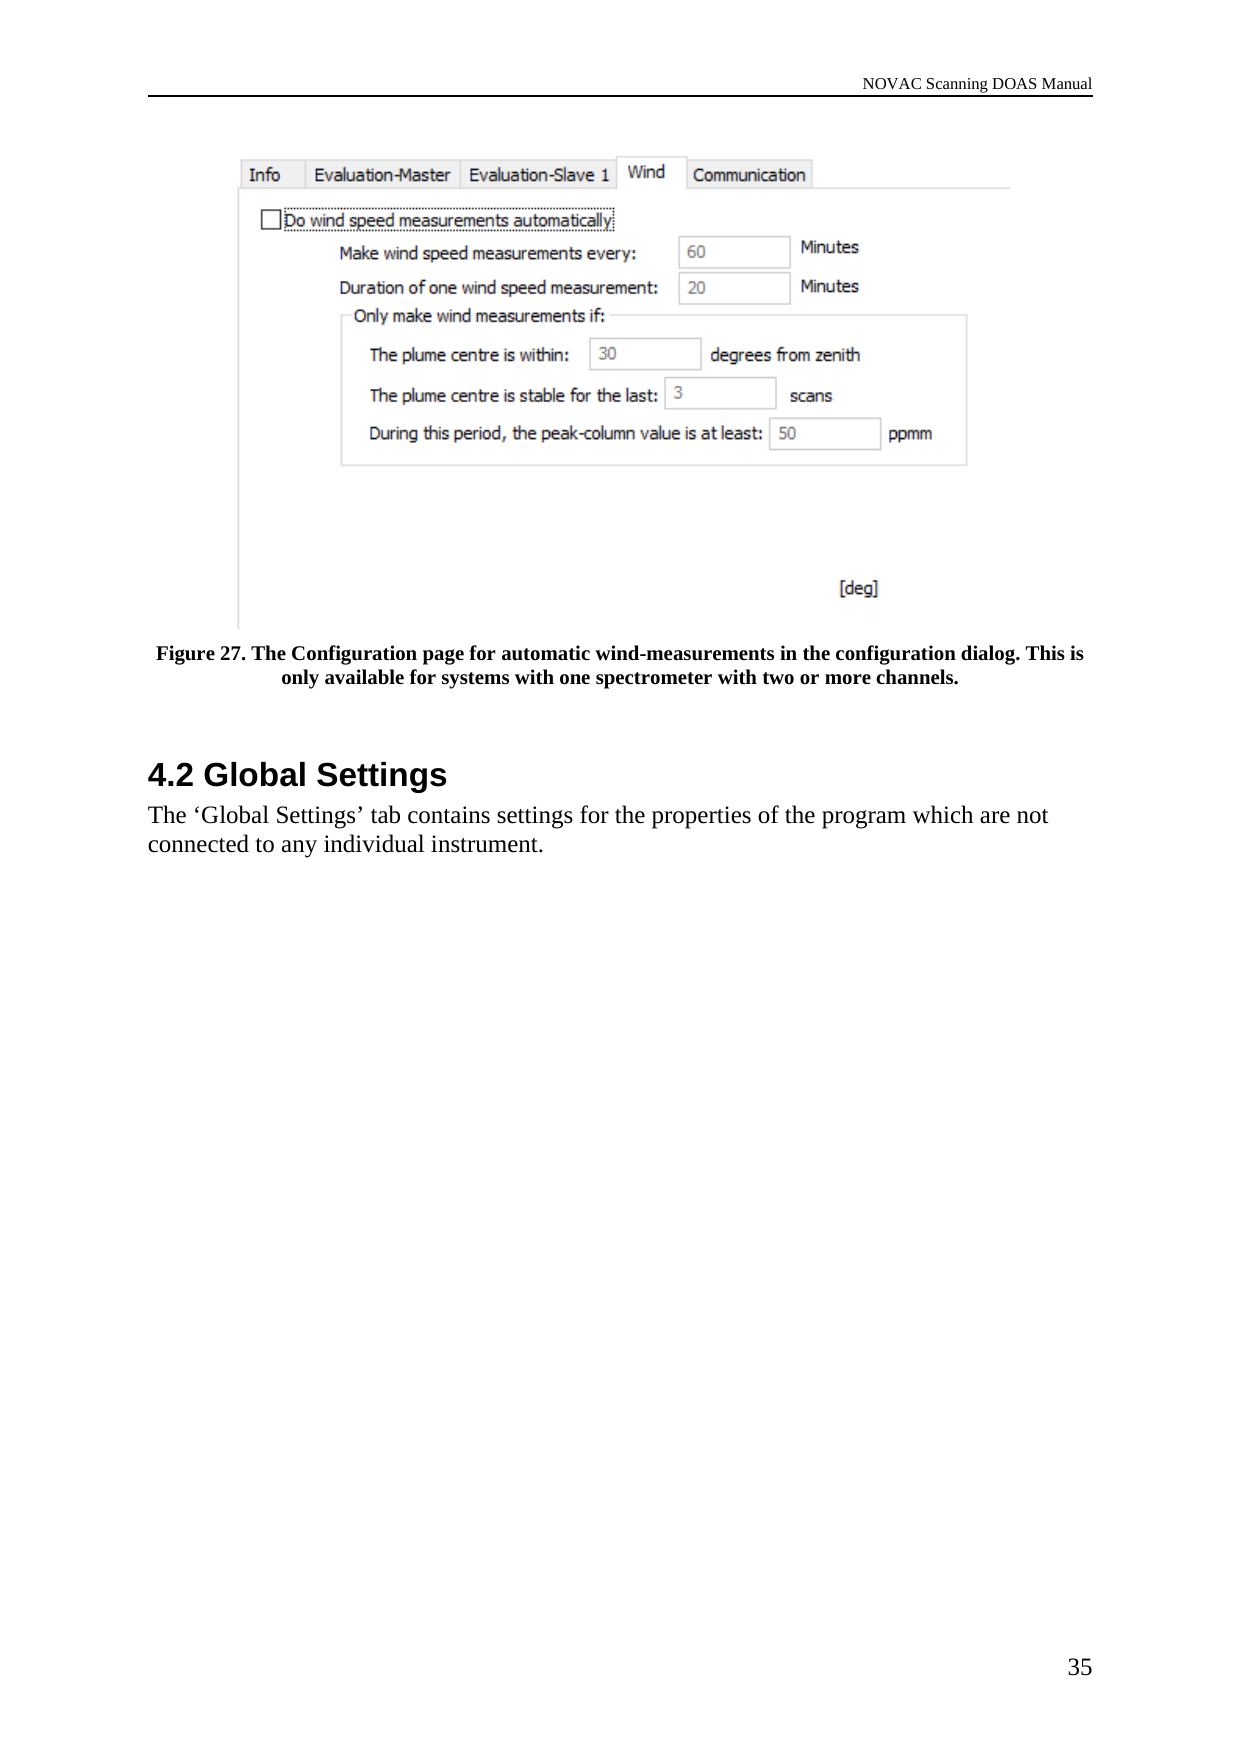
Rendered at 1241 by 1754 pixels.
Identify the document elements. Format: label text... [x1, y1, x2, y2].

picture [230, 147, 1010, 629]
text Figure 27. The Configuration page for automatic wind-measurements in the configuration dialog. This is only available for systems with one spectrometer with two or more channels. [148, 641, 1093, 689]
text The ‘Global Settings’ tab contains settings for the properties of the program which are not connected to any individual instrument. [148, 800, 1093, 857]
subtitle 4.2 Global Settings [148, 755, 1093, 794]
